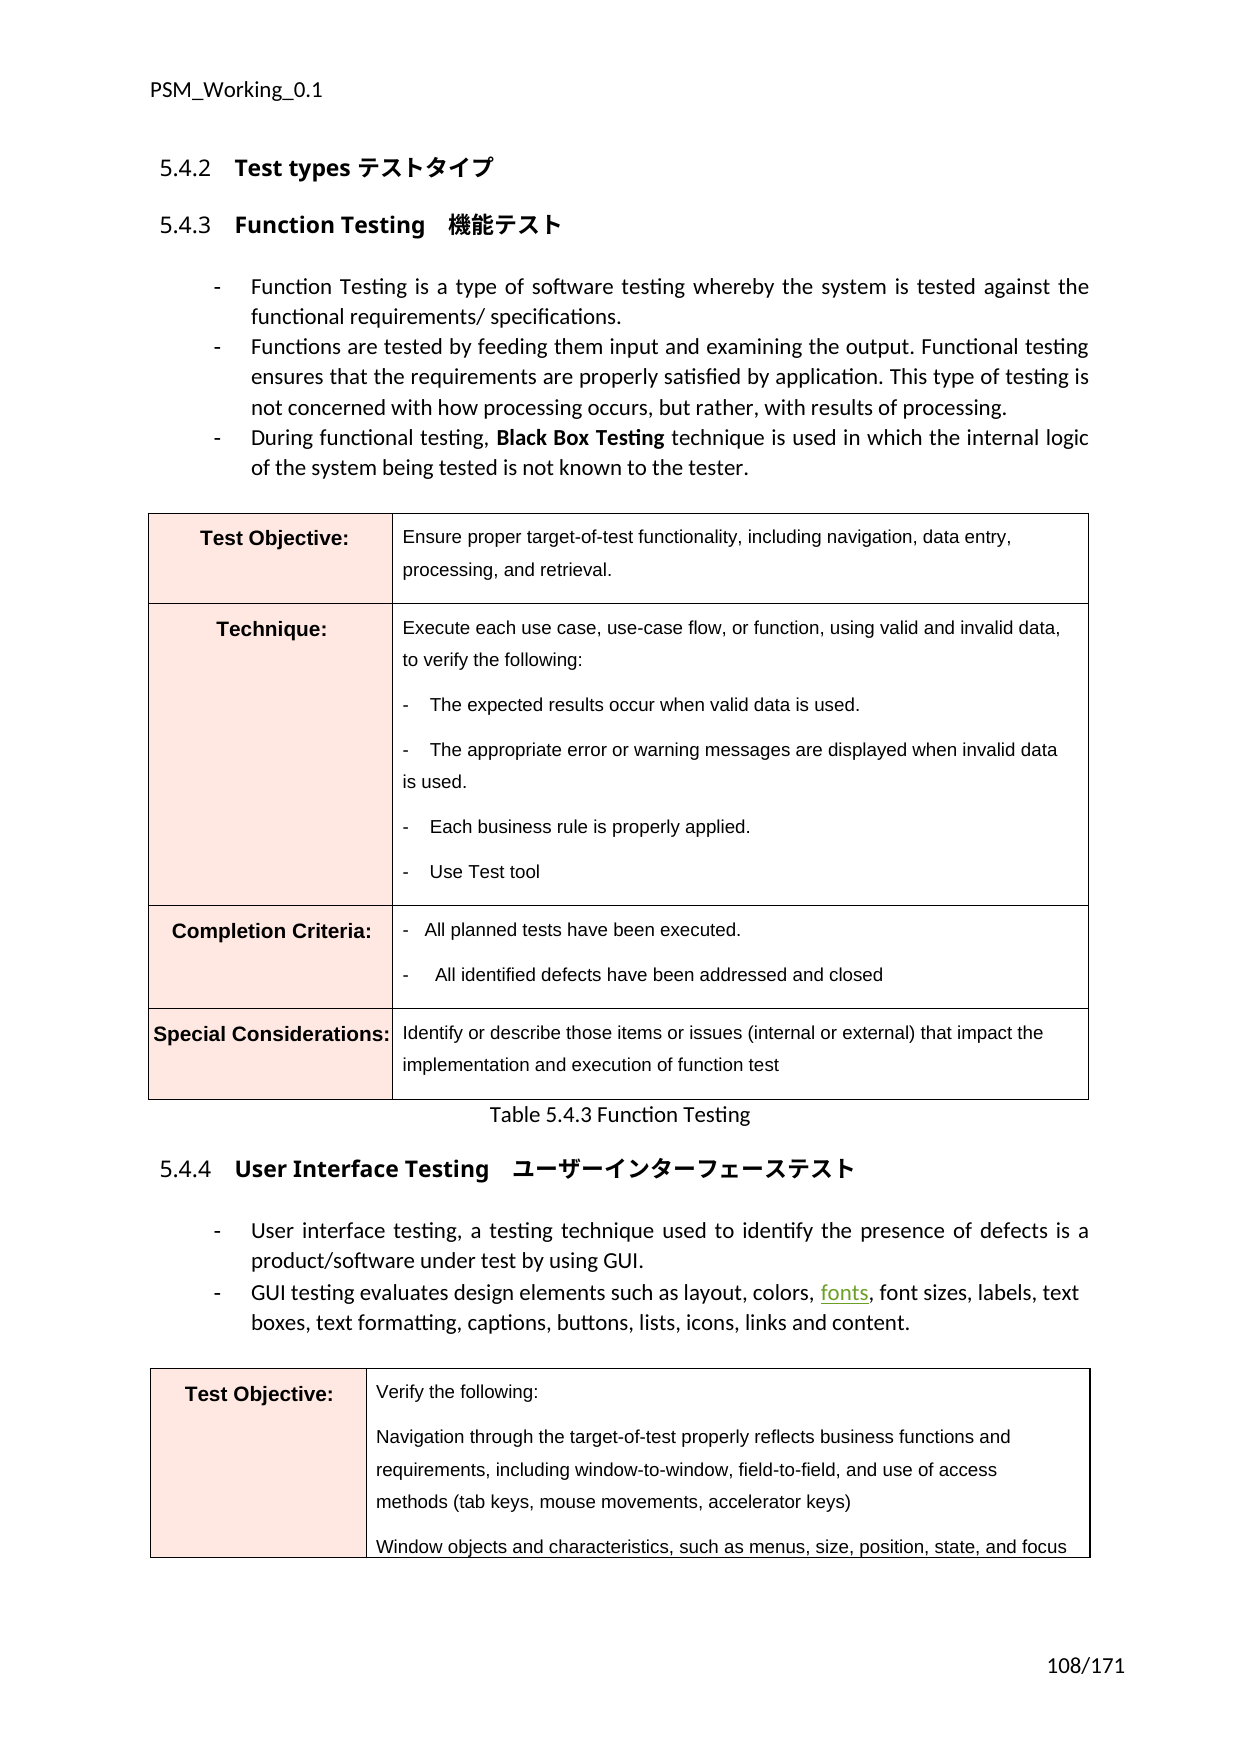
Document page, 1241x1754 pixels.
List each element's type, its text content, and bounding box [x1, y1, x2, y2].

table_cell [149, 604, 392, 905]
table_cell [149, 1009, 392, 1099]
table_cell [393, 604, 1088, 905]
text Table 5.4.3 Function Testing [150, 1100, 1090, 1128]
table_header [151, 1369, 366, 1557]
subtitle Test types テストタイプ [159, 150, 1090, 183]
list User interface testing, a testing technique used to identify the presence of defects is a product/software under test by using GUI. [213, 1216, 1090, 1274]
list Function Testing is a type of software testing whereby the system is tested against the functional requirements/ specifications. [213, 272, 1090, 330]
list Functions are tested by feeding them input and examining the output. Functional testing ensures that the requirements are properly satisfied by application. This type of testing is not concerned with how processing occurs, but rather, with results of processing. [213, 332, 1090, 421]
list During functional testing, Black Box Testing technique is used in which the internal logic of the system being tested is not known to the tester. [213, 423, 1090, 481]
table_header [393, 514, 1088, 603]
subtitle User Interface Testing ユーザーインターフェーステスト [159, 1151, 1090, 1184]
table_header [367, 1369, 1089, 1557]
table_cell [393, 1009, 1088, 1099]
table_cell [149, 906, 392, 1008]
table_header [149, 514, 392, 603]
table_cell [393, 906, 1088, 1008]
subtitle Function Testing 機能テスト [159, 207, 1090, 240]
list GUI testing evaluates design elements such as layout, colors, fonts, font sizes, labels, text boxes, text formatting, captions, buttons, lists, icons, links and content. [213, 1277, 1090, 1337]
